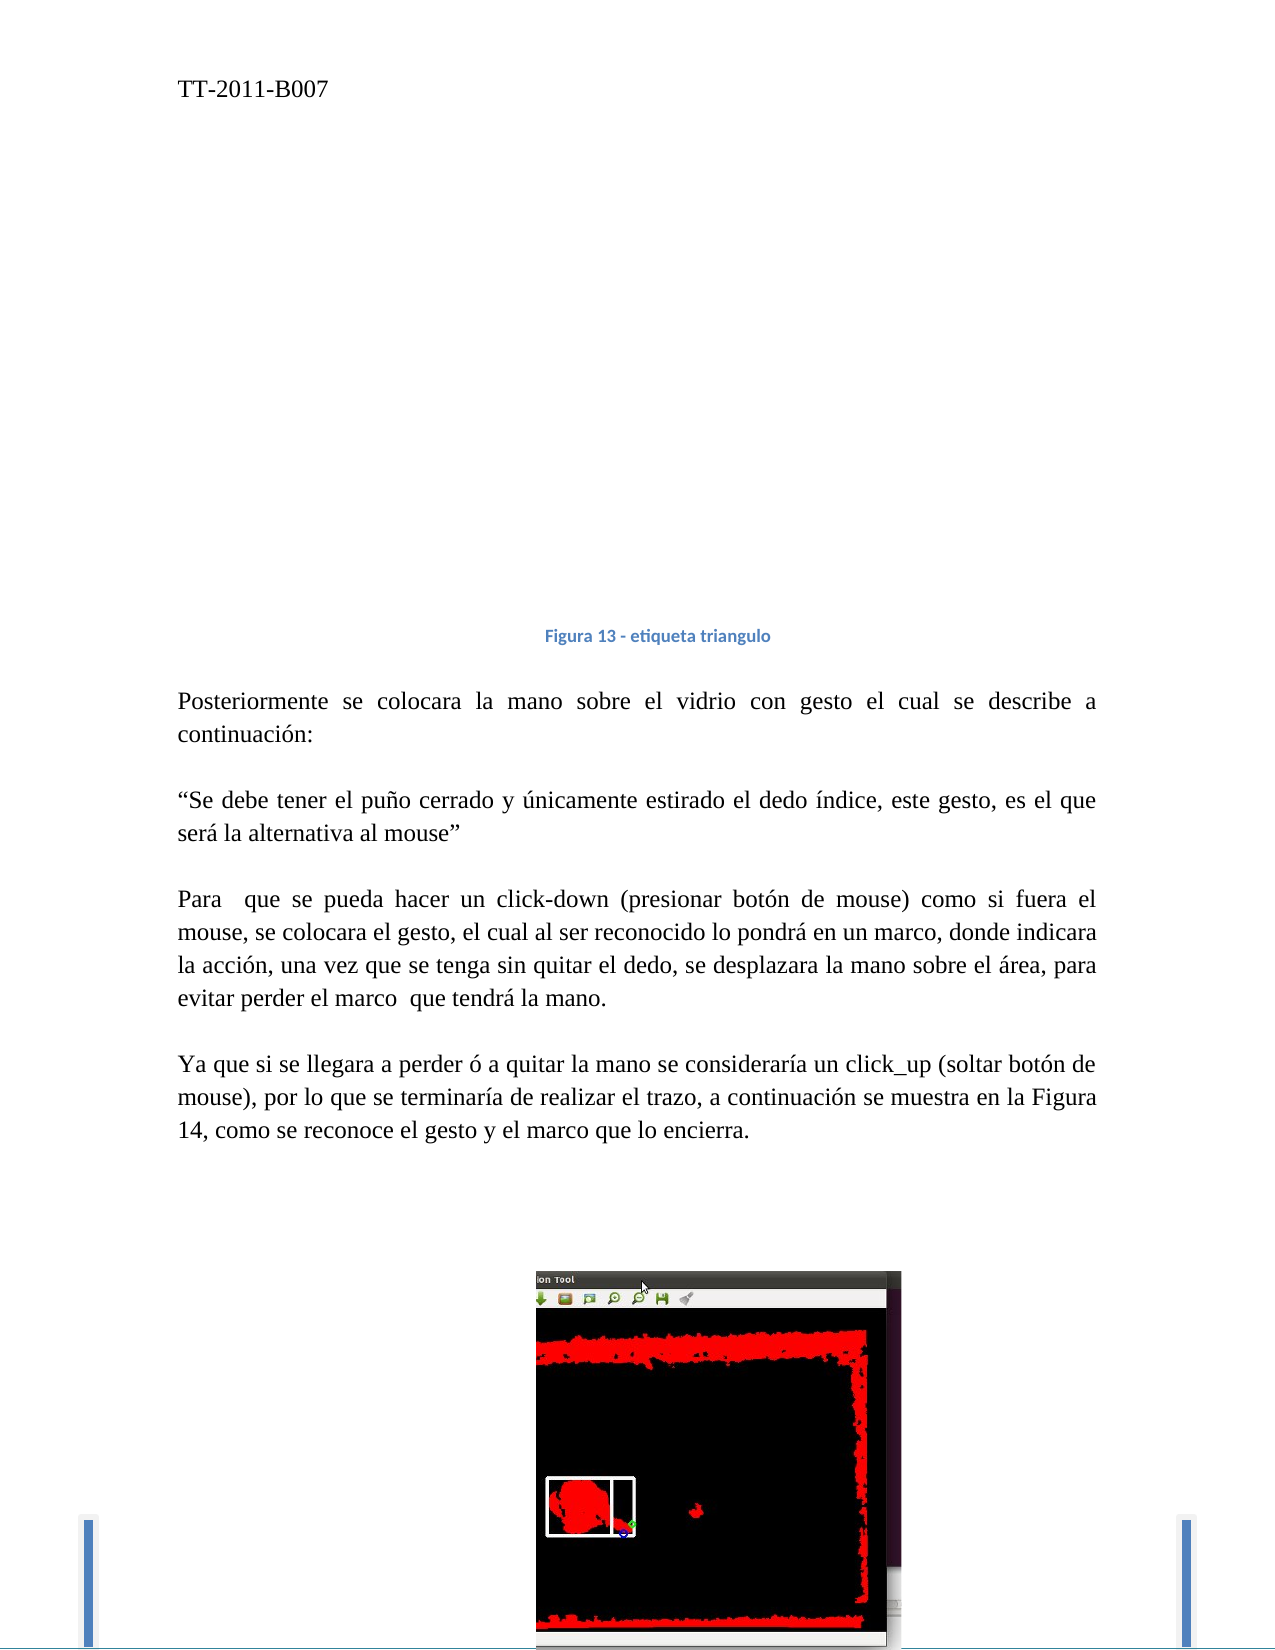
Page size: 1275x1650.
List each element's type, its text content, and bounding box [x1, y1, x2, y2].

text Para que se pueda hacer un click-down (presionar botón de mouse) como si fuera el mouse, se colocara el gesto, el cual al ser reconocido lo pondrá en un marco, donde indicara la acción, una vez que se tenga sin quitar el dedo, se desplazara la mano sobre el área, para evitar perder el marco que tendrá la mano. [177, 884, 1098, 1012]
text Posteriormente se colocara la mano sobre el vidrio con gesto el cual se describe a continuación: [177, 686, 1098, 748]
text Ya que si se llegara a perder ó a quitar la mano se consideraría un click_up (soltar botón de mouse), por lo que se terminaría de realizar el trazo, a continuación se muestra en la Figura 14, como se reconoce el gesto y el marco que lo encierra. [177, 1049, 1098, 1144]
text “Se debe tener el puño cerrado y únicamente estirado el dedo índice, este gesto, es el que será la alternativa al mouse” [177, 785, 1098, 847]
picture [536, 1271, 902, 1650]
